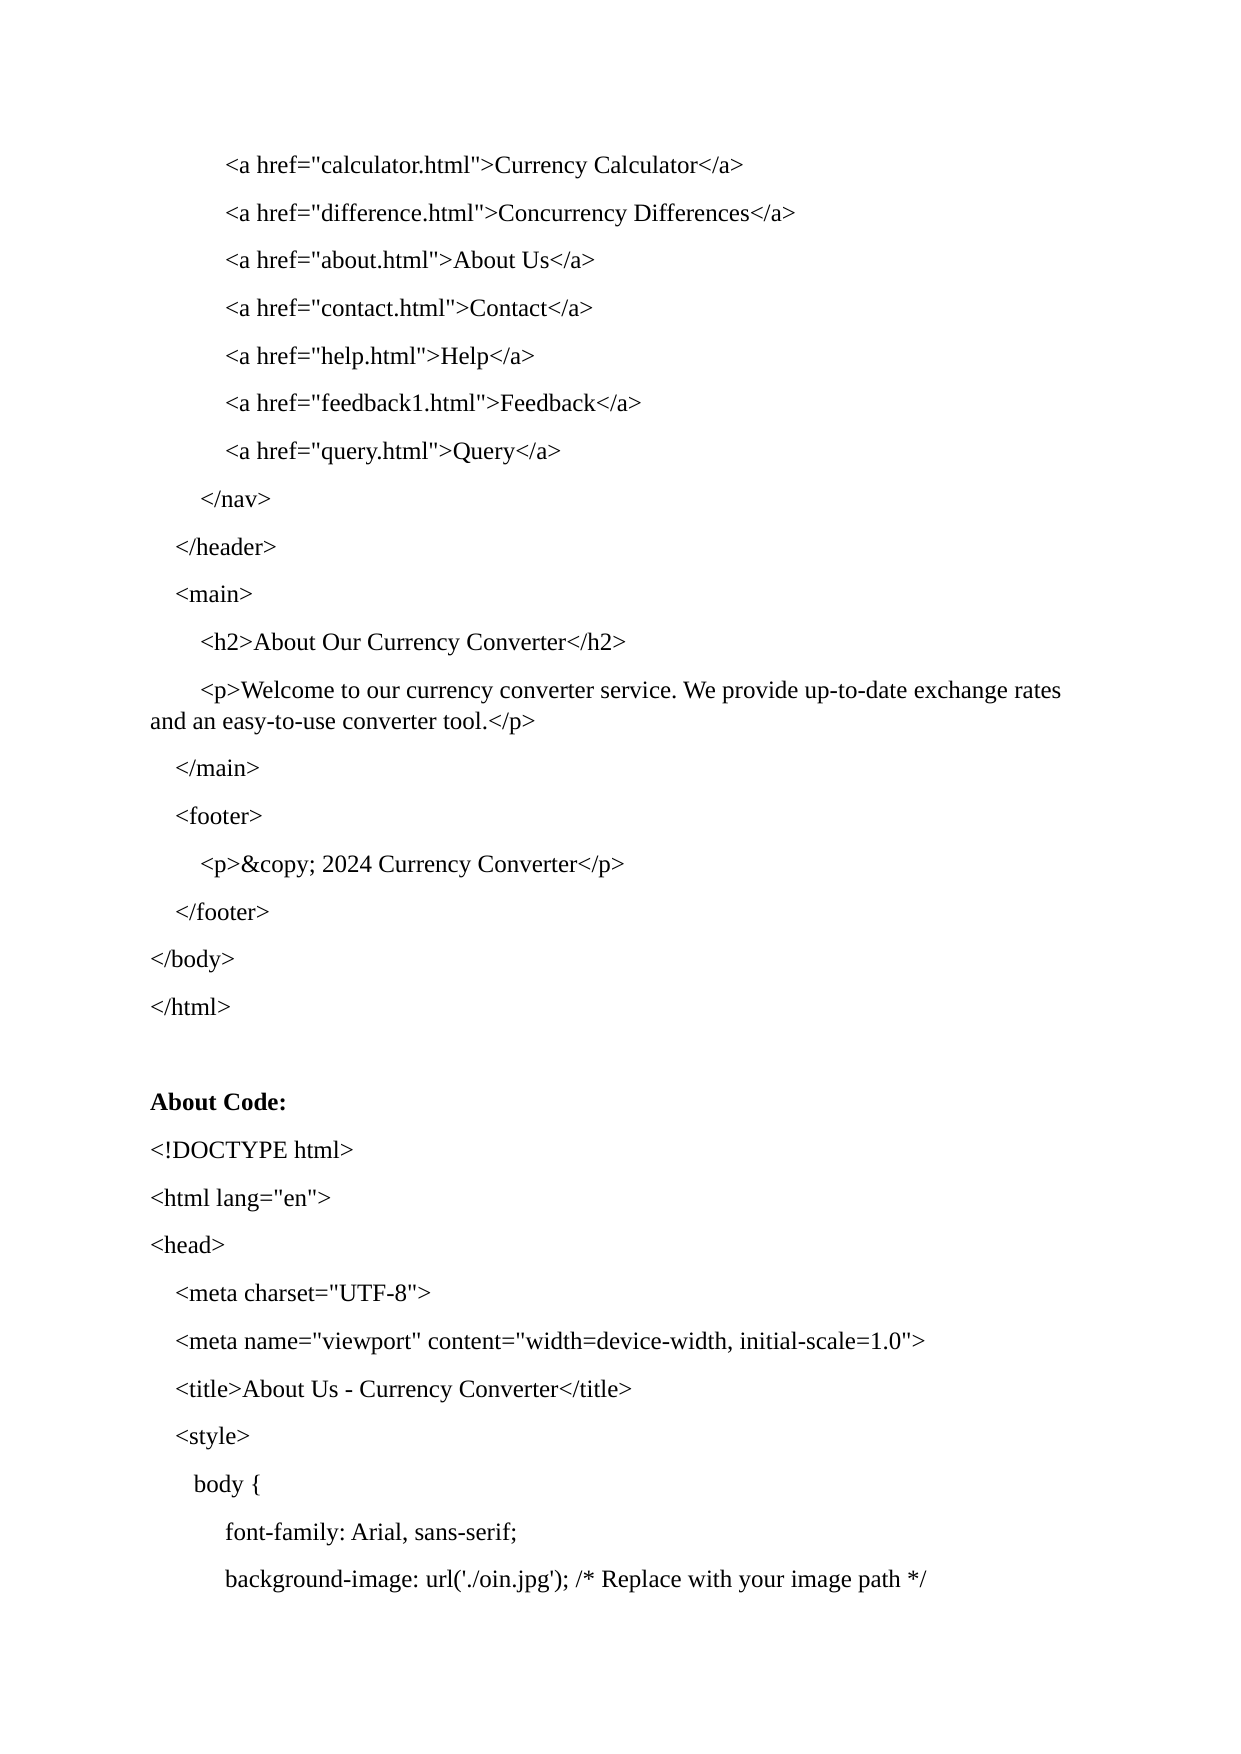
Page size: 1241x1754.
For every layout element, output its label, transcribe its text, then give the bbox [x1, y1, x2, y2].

text <meta charset="UTF-8"> [150, 1278, 1090, 1307]
text background-image: url('./oin.jpg'); /* Replace with your image path */ [150, 1564, 1090, 1593]
text <meta name="viewport" content="width=device-width, initial-scale=1.0"> [150, 1326, 1090, 1355]
text <!DOCTYPE html> [150, 1135, 1090, 1164]
text <a href="feedback1.html">Feedback</a> [150, 388, 1090, 417]
text <style> [150, 1421, 1090, 1450]
text <footer> [150, 801, 1090, 830]
text <a href="help.html">Help</a> [150, 341, 1090, 369]
text font-family: Arial, sans-serif; [150, 1517, 1090, 1546]
text body { [150, 1469, 1090, 1498]
text <a href="calculator.html">Currency Calculator</a> [150, 150, 1090, 179]
text </main> [150, 753, 1090, 782]
text </body> [150, 944, 1090, 973]
text <main> [150, 579, 1090, 608]
text <title>About Us - Currency Converter</title> [150, 1374, 1090, 1402]
text <h2>About Our Currency Converter</h2> [150, 627, 1090, 656]
text <a href="about.html">About Us</a> [150, 245, 1090, 274]
text About Code: [150, 1087, 1090, 1116]
text </nav> [150, 484, 1090, 513]
text <a href="difference.html">Concurrency Differences</a> [150, 198, 1090, 226]
text <a href="contact.html">Contact</a> [150, 293, 1090, 322]
text <p>Welcome to our currency converter service. We provide up-to-date exchange rates and an easy-to-use converter tool.</p> [150, 675, 1090, 734]
text </footer> [150, 897, 1090, 925]
text </html> [150, 992, 1090, 1021]
text <a href="query.html">Query</a> [150, 436, 1090, 465]
text <p>&copy; 2024 Currency Converter</p> [150, 849, 1090, 878]
text </header> [150, 532, 1090, 560]
text <html lang="en"> [150, 1183, 1090, 1212]
text <head> [150, 1231, 1090, 1259]
